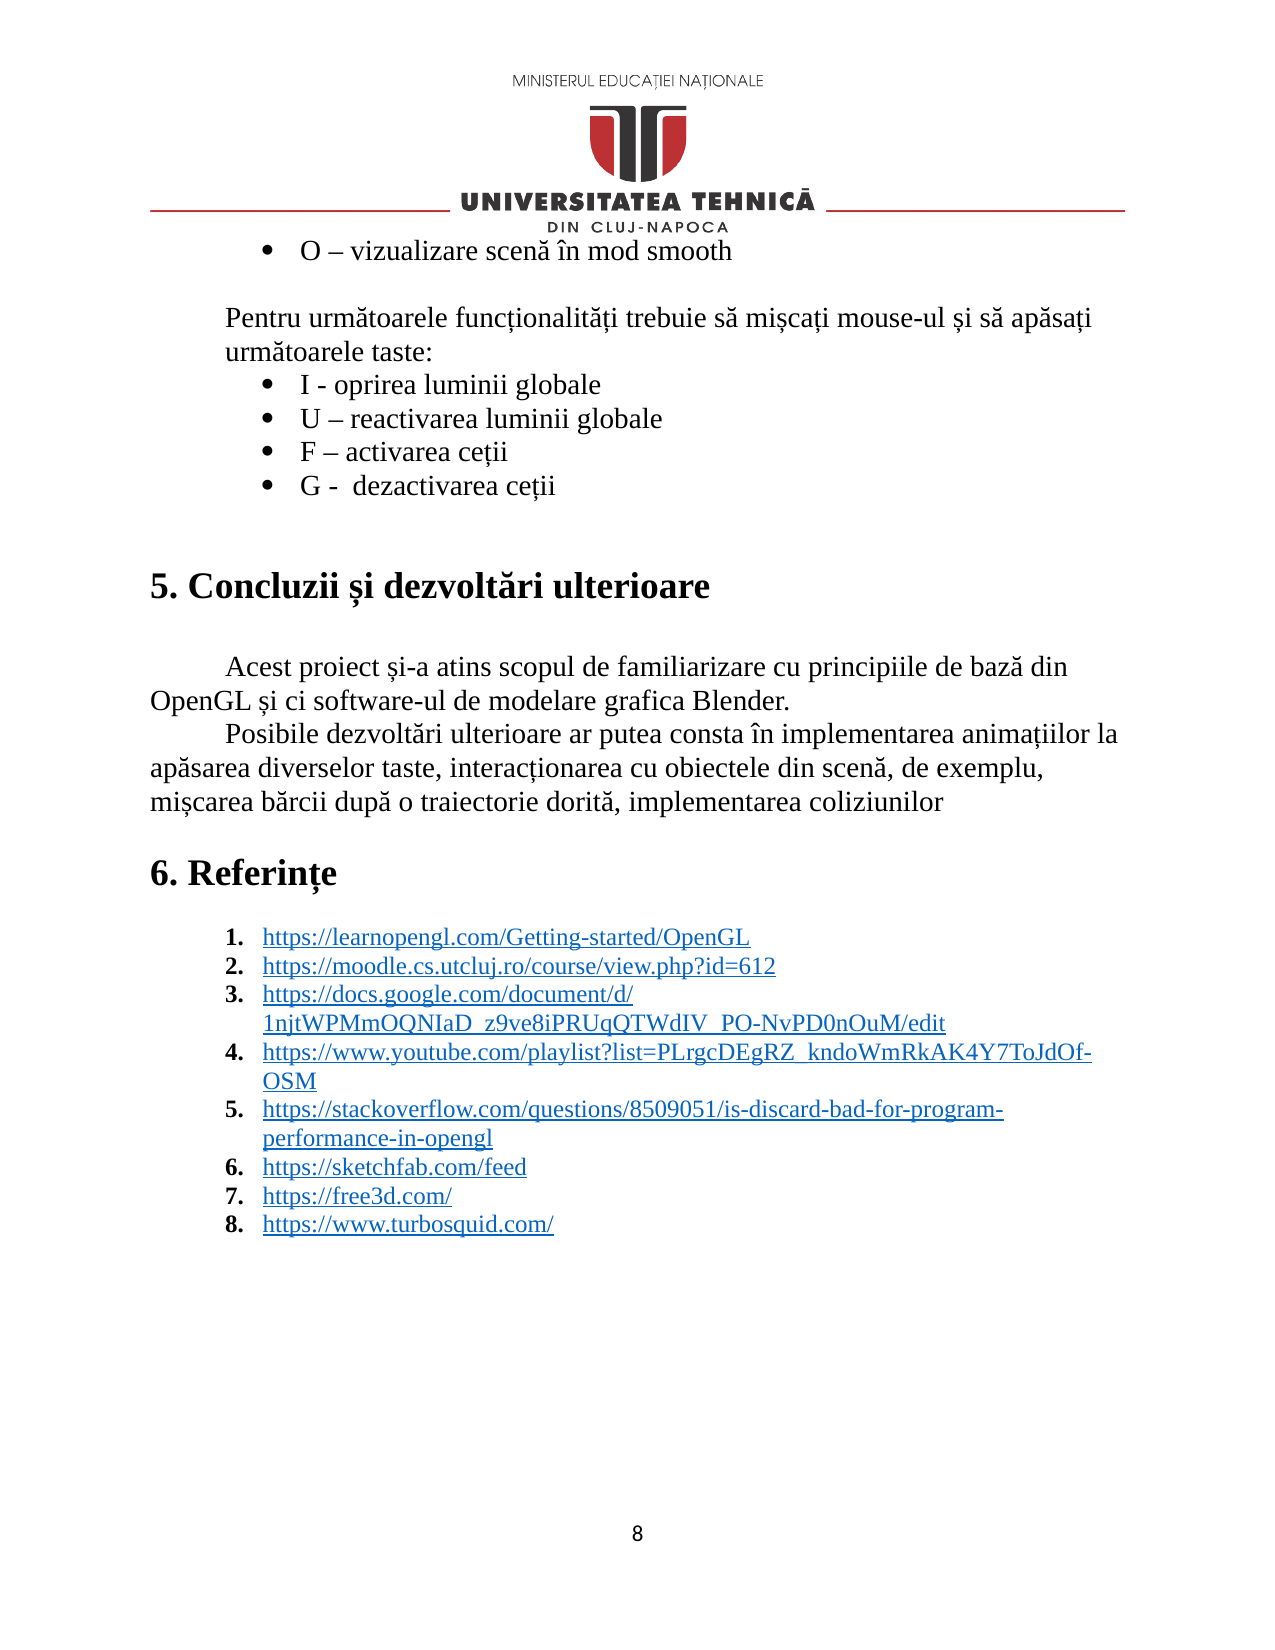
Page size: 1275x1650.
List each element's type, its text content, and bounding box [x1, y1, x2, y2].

list O – vizualizare scenă în mod smooth [262, 233, 1125, 267]
list https://sketchfab.com/feed [225, 1152, 1125, 1181]
list https://docs.google.com/document/d/1njtWPMmOQNIaD_z9ve8iPRUqQTWdIV_PO-NvPD0nOuM/edit [225, 979, 1125, 1037]
text 6. Referințe [150, 851, 1125, 894]
list I - oprirea luminii globale [262, 367, 1125, 401]
text Posibile dezvoltări ulterioare ar putea consta în implementarea animațiilor la apăsarea diverselor taste, interacționarea cu obiectele din scenă, de exemplu, mișcarea bărcii după o traiectorie dorită, implementarea coliziunilor [150, 717, 1125, 817]
picture [150, 75, 1125, 233]
text Pentru următoarele funcționalități trebuie să mișcați mouse-ul și să apăsați următoarele taste: [225, 300, 1125, 367]
list https://www.youtube.com/playlist?list=PLrgcDEgRZ_kndoWmRkAK4Y7ToJdOf-OSM [225, 1037, 1125, 1094]
list U – reactivarea luminii globale [262, 401, 1125, 434]
list https://moodle.cs.utcluj.ro/course/view.php?id=612 [225, 951, 1125, 979]
list F – activarea ceții [262, 434, 1125, 468]
list https://stackoverflow.com/questions/8509051/is-discard-bad-for-program-performance-in-opengl [225, 1094, 1125, 1152]
list G - dezactivarea ceții [262, 468, 1125, 502]
text 5. Concluzii și dezvoltări ulterioare [150, 563, 1125, 606]
list https://www.turbosquid.com/ [225, 1209, 1125, 1238]
text Acest proiect și-a atins scopul de familiarizare cu principiile de bază din OpenGL și ci software-ul de modelare grafica Blender. [150, 649, 1125, 717]
list https://free3d.com/ [225, 1181, 1125, 1209]
list https://learnopengl.com/Getting-started/OpenGL [225, 922, 1125, 951]
